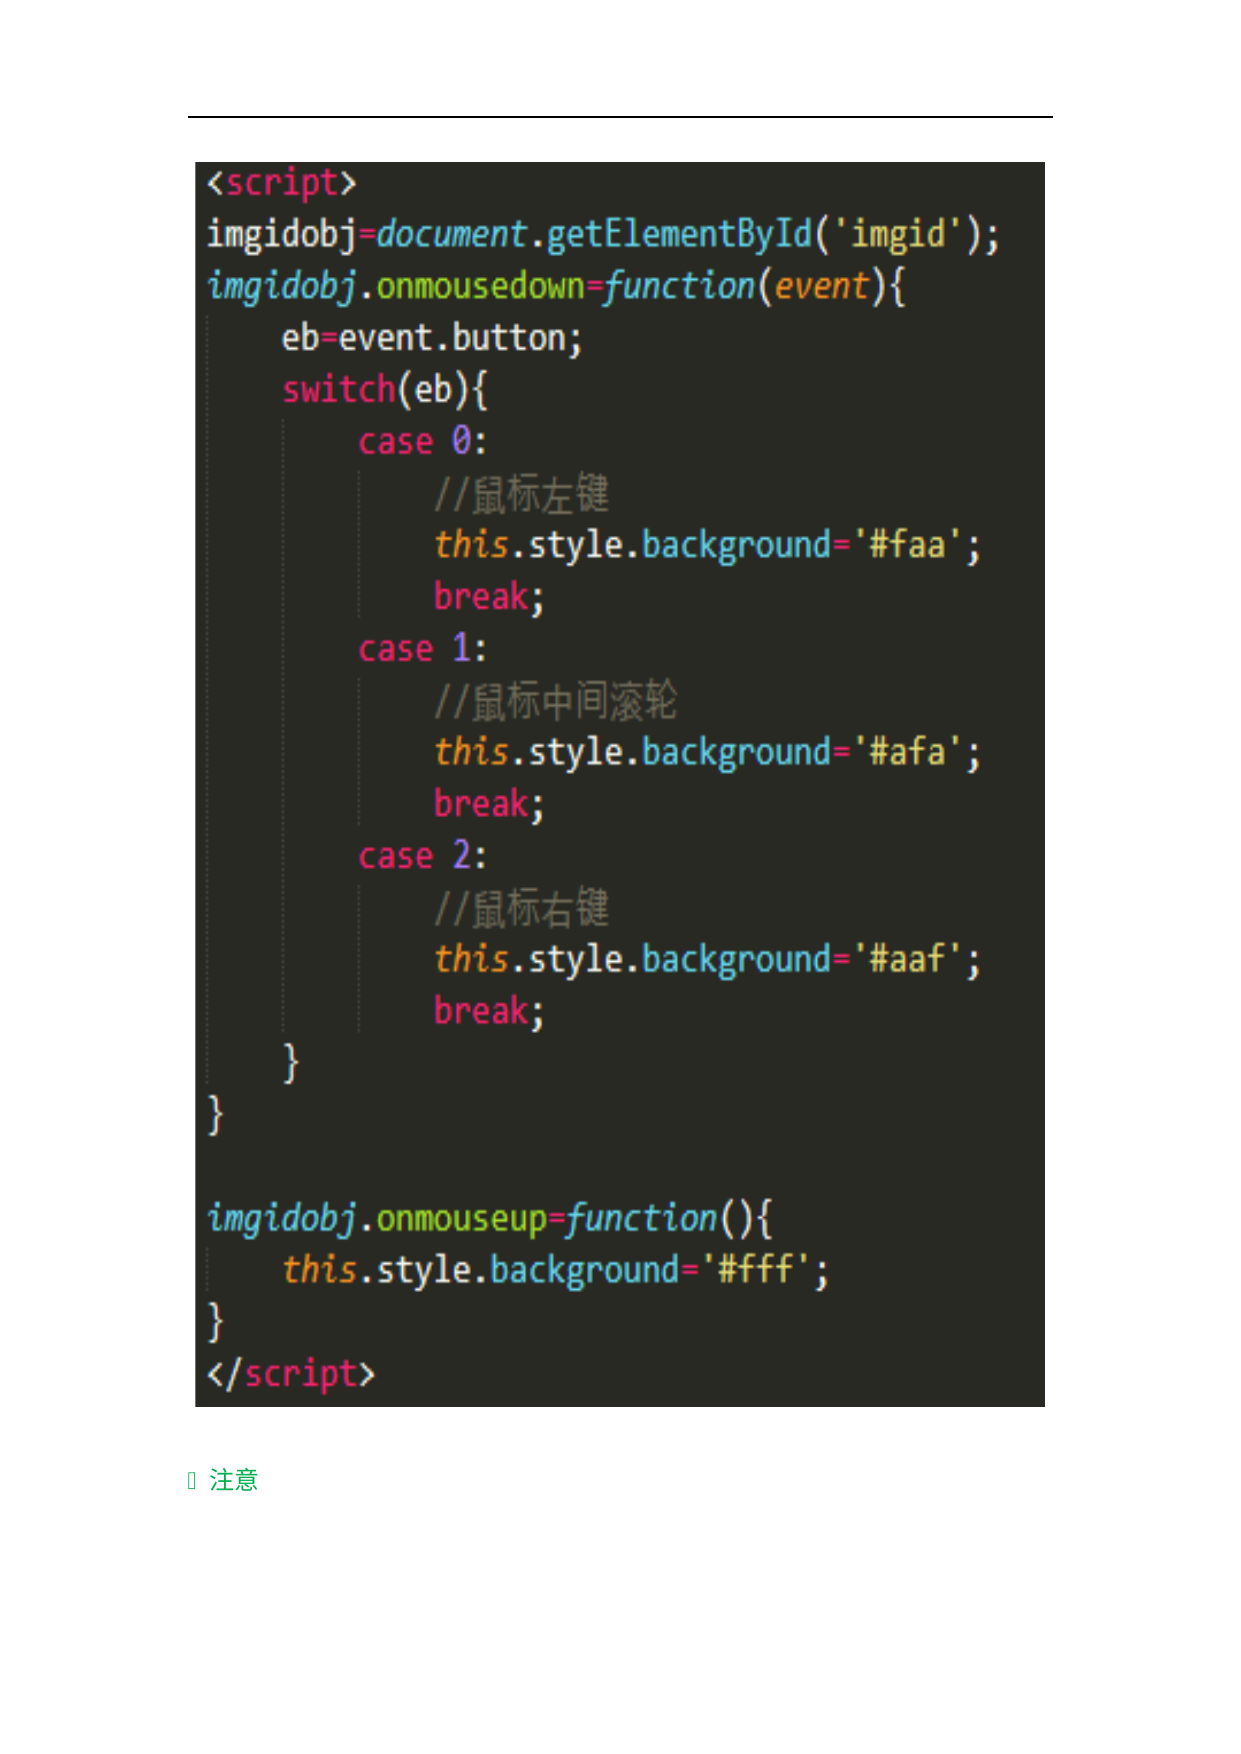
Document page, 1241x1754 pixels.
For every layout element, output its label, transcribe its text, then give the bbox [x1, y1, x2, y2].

picture [195, 162, 1045, 1407]
text 注意 [187, 1446, 1053, 1511]
